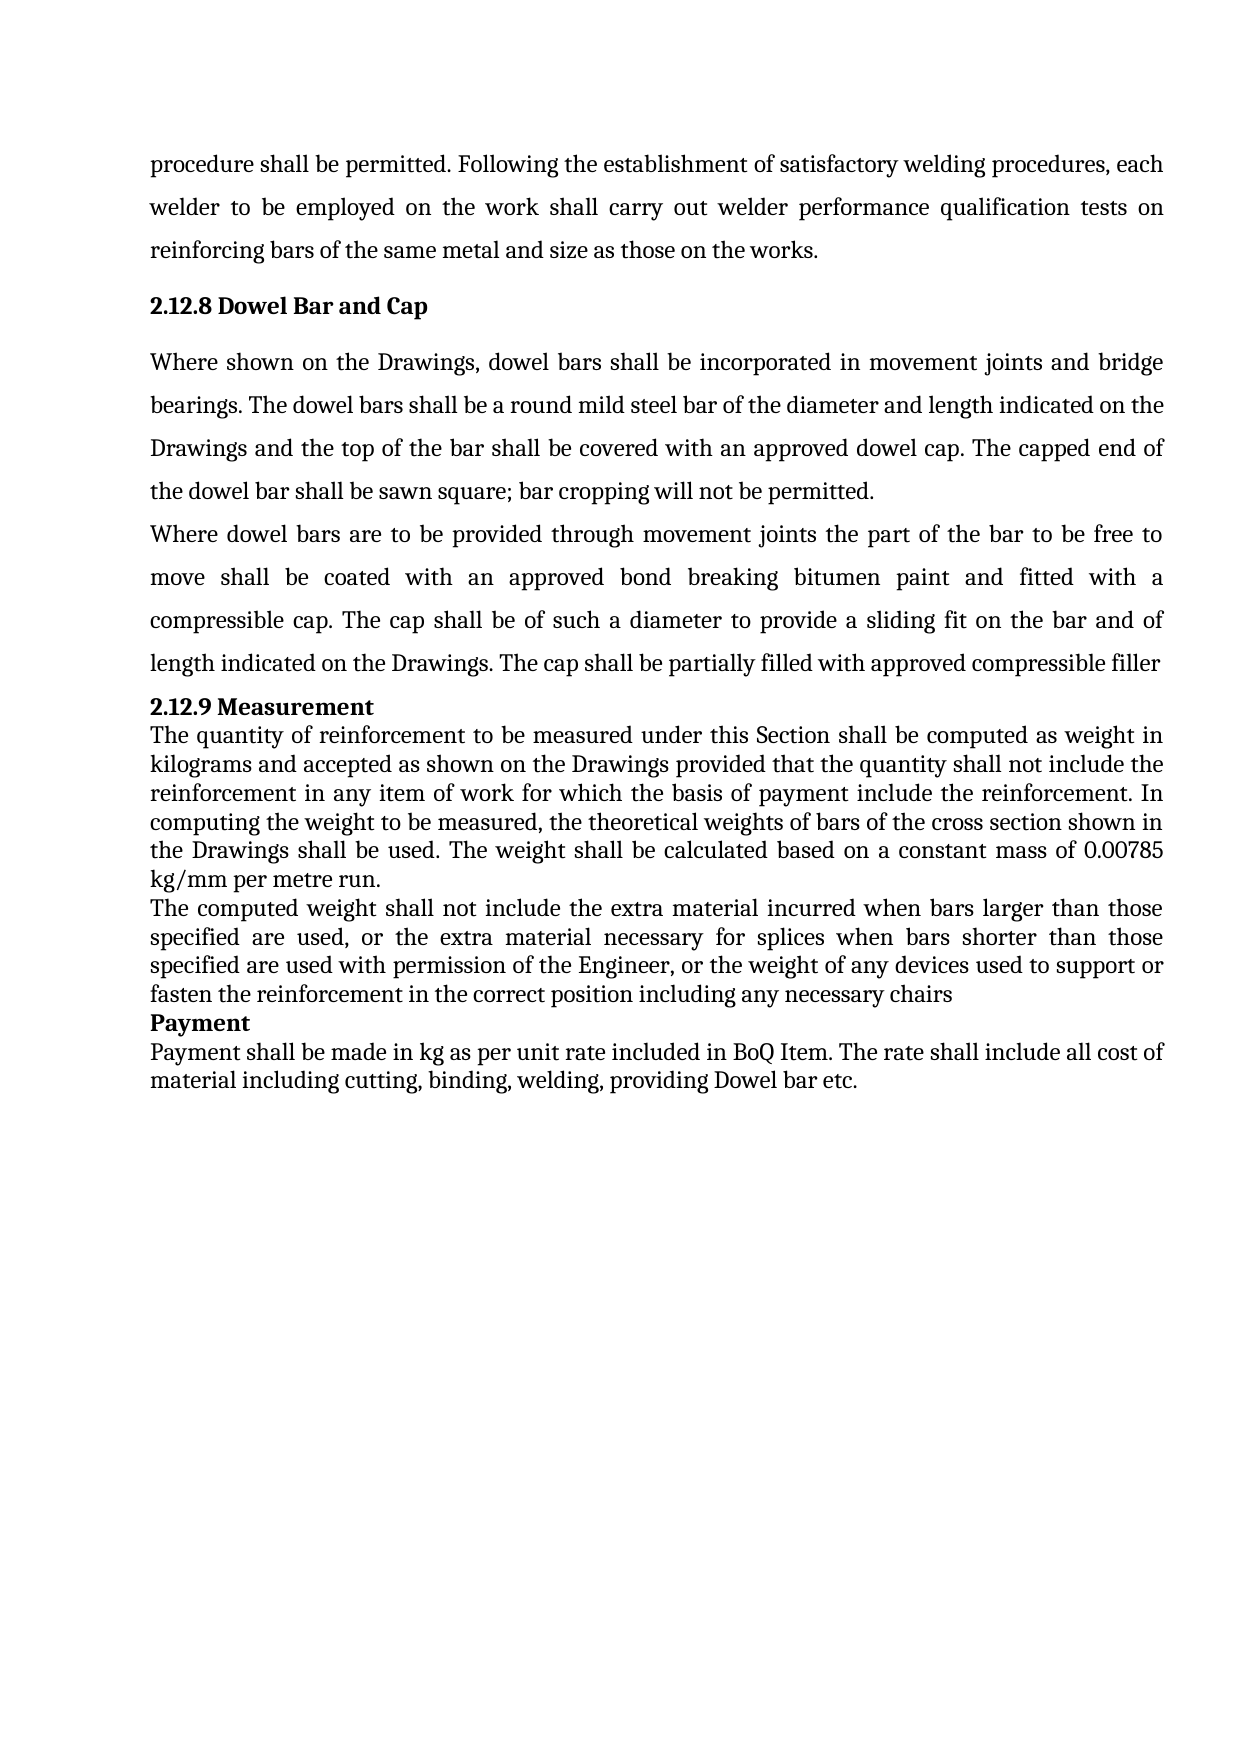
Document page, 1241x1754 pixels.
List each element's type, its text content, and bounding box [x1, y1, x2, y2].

text 2.12.9 Measurement [150, 692, 1165, 721]
text The computed weight shall not include the extra material incurred when bars larger than those specified are used, or the extra material necessary for splices when bars shorter than those specified are used with permission of the Engineer, or the weight of any devices used to support or fasten the reinforcement in the correct position including any necessary chairs [150, 894, 1165, 1009]
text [150, 150, 1165, 265]
text Where shown on the Drawings, dowel bars shall be incorporated in movement joints and bridge bearings. The dowel bars shall be a round mild steel bar of the diameter and length indicated on the Drawings and the top of the bar shall be covered with an approved dowel cap. The capped end of the dowel bar shall be sawn square; bar cropping will not be permitted. [150, 347, 1165, 506]
text Where dowel bars are to be provided through movement joints the part of the bar to be free to move shall be coated with an approved bond breaking bitumen paint and fitted with a compressible cap. The cap shall be of such a diameter to provide a sliding fit on the bar and of length indicated on the Drawings. The cap shall be partially filled with approved compressible filler [150, 520, 1165, 678]
text The quantity of reinforcement to be measured under this Section shall be computed as weight in kilograms and accepted as shown on the Drawings provided that the quantity shall not include the reinforcement in any item of work for which the basis of payment include the reinforcement. In computing the weight to be measured, the theoretical weights of bars of the cross section shown in the Drawings shall be used. The weight shall be calculated based on a constant mass of 0.00785 kg/mm per metre run. [150, 721, 1165, 894]
text Payment shall be made in kg as per unit rate included in BoQ Item. The rate shall include all cost of material including cutting, binding, welding, providing Dowel bar etc. [150, 1037, 1165, 1095]
text Payment [150, 1009, 1165, 1037]
text 2.12.8 Dowel Bar and Cap [150, 292, 1165, 321]
